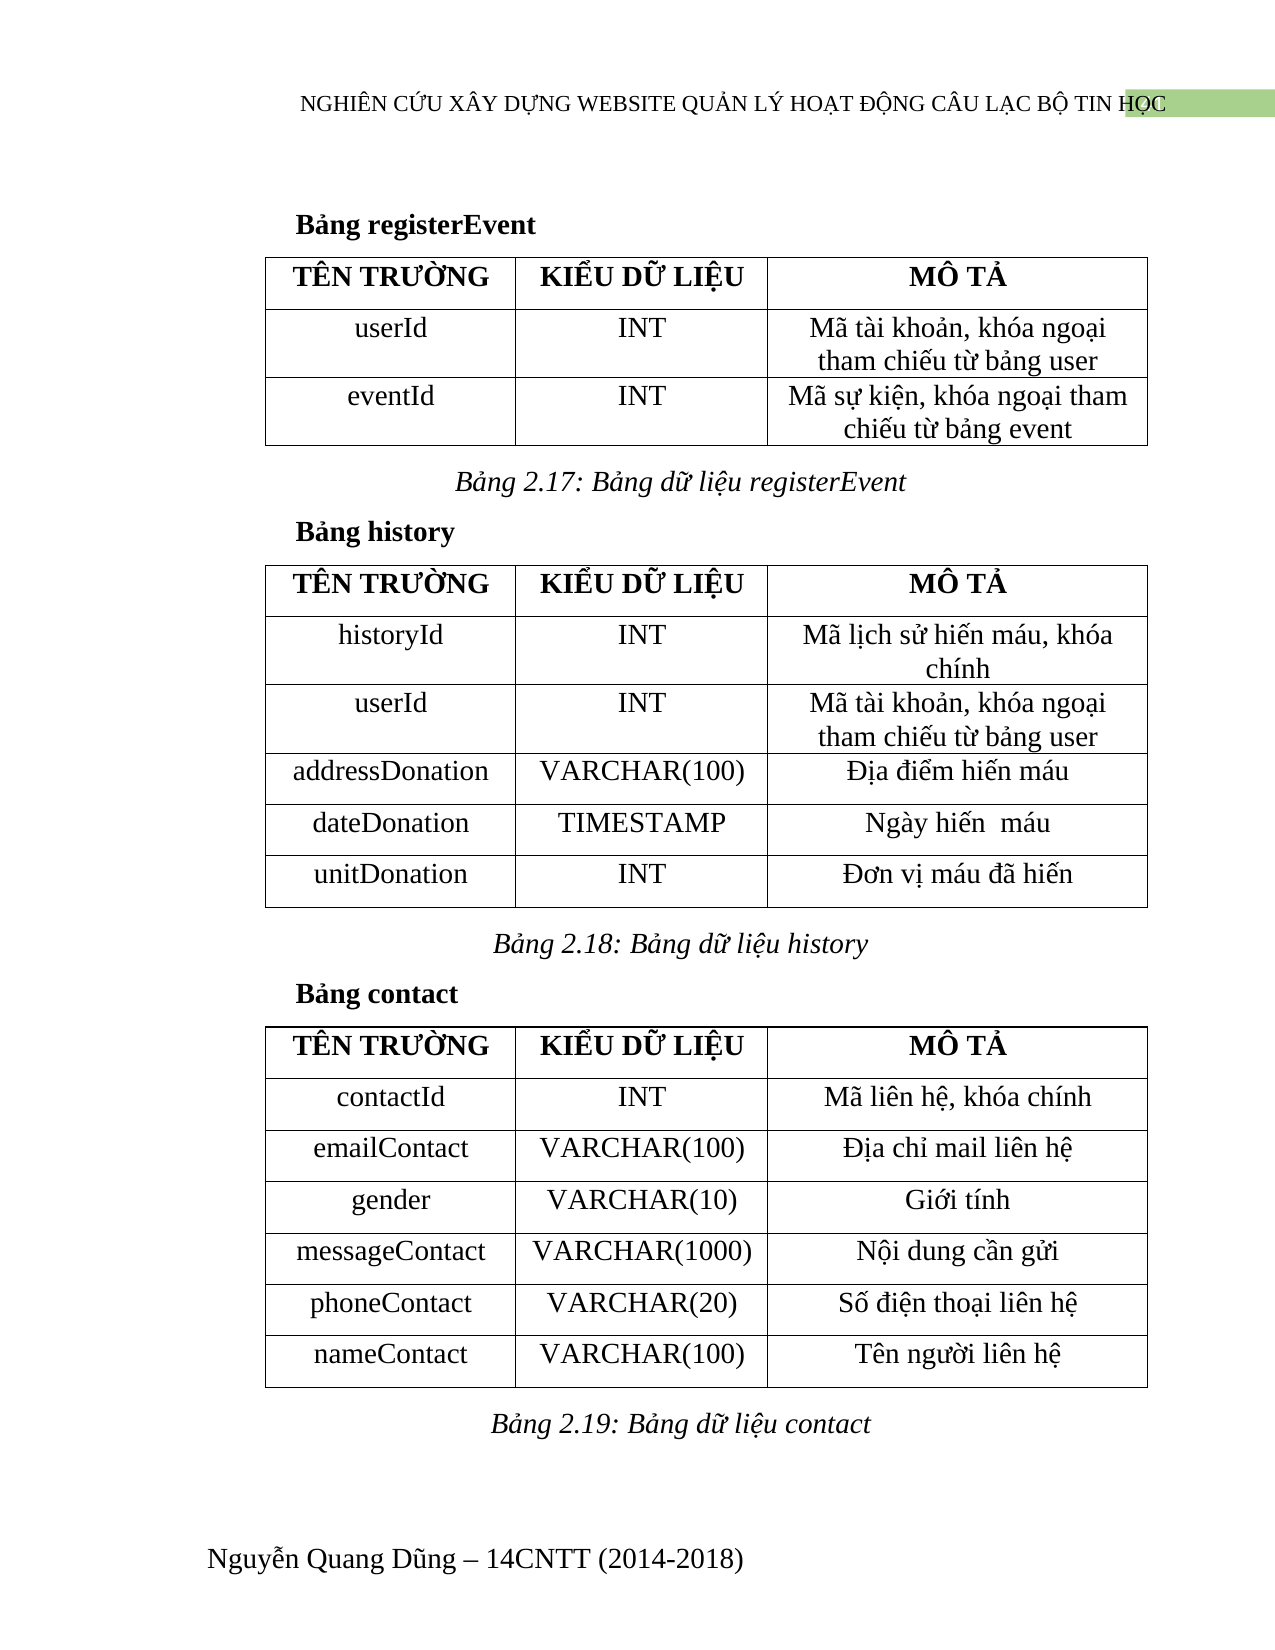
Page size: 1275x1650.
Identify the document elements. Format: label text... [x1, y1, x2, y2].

table_cell INT [516, 685, 767, 752]
table_cell messageContact [266, 1234, 515, 1284]
text Bảng history [266, 514, 1157, 548]
table_cell Mã tài khoản, khóa ngoại tham chiếu từ bảng user [768, 685, 1147, 752]
table_cell VARCHAR(10) [516, 1182, 767, 1232]
text Bảng registerEvent [266, 207, 1157, 240]
table_cell Địa điểm hiến máu [768, 754, 1147, 804]
table_cell unitDonation [266, 856, 515, 907]
table_header KIỂU DỮ LIỆU [516, 258, 767, 309]
text Bảng 2.18: Bảng dữ liệu history [207, 926, 1157, 959]
table_cell historyId [266, 617, 515, 684]
table_cell gender [266, 1182, 515, 1232]
table_cell userId [266, 685, 515, 752]
table_header TÊN TRƯỜNG [266, 1028, 515, 1078]
table_cell phoneContact [266, 1285, 515, 1335]
table_header MÔ TẢ [768, 566, 1147, 616]
table_cell addressDonation [266, 754, 515, 804]
table_cell VARCHAR(100) [516, 1336, 767, 1387]
text Bảng 2.19: Bảng dữ liệu contact [207, 1406, 1157, 1439]
table_cell Ngày hiến máu [768, 805, 1147, 855]
table_cell Giới tính [768, 1182, 1147, 1232]
table_cell VARCHAR(20) [516, 1285, 767, 1335]
table_cell nameContact [266, 1336, 515, 1387]
table_cell contactId [266, 1079, 515, 1129]
table_header MÔ TẢ [768, 258, 1147, 309]
table_cell INT [516, 1079, 767, 1129]
table_header KIỂU DỮ LIỆU [516, 1028, 767, 1078]
text Bảng 2.17: Bảng dữ liệu registerEvent [207, 464, 1157, 497]
table_cell userId [266, 310, 515, 377]
table_cell Nội dung cần gửi [768, 1234, 1147, 1284]
table_cell eventId [266, 378, 515, 445]
table_cell VARCHAR(100) [516, 1131, 767, 1181]
text Bảng contact [266, 976, 1157, 1010]
table_cell Mã sự kiện, khóa ngoại tham chiếu từ bảng event [768, 378, 1147, 445]
table_cell Mã tài khoản, khóa ngoại tham chiếu từ bảng user [768, 310, 1147, 377]
table_cell Địa chỉ mail liên hệ [768, 1131, 1147, 1181]
table_cell Đơn vị máu đã hiến [768, 856, 1147, 907]
table_cell VARCHAR(1000) [516, 1234, 767, 1284]
table_header MÔ TẢ [768, 1028, 1147, 1078]
table_cell emailContact [266, 1131, 515, 1181]
table_cell INT [516, 856, 767, 907]
table_header TÊN TRƯỜNG [266, 566, 515, 616]
table_cell dateDonation [266, 805, 515, 855]
table_cell Số điện thoại liên hệ [768, 1285, 1147, 1335]
table_cell INT [516, 378, 767, 445]
table_header KIỂU DỮ LIỆU [516, 566, 767, 616]
table_header TÊN TRƯỜNG [266, 258, 515, 309]
table_cell Mã liên hệ, khóa chính [768, 1079, 1147, 1129]
table_cell TIMESTAMP [516, 805, 767, 855]
table_cell INT [516, 310, 767, 377]
table_cell Mã lịch sử hiến máu, khóa chính [768, 617, 1147, 684]
table_cell VARCHAR(100) [516, 754, 767, 804]
table_cell INT [516, 617, 767, 684]
table_cell Tên người liên hệ [768, 1336, 1147, 1387]
